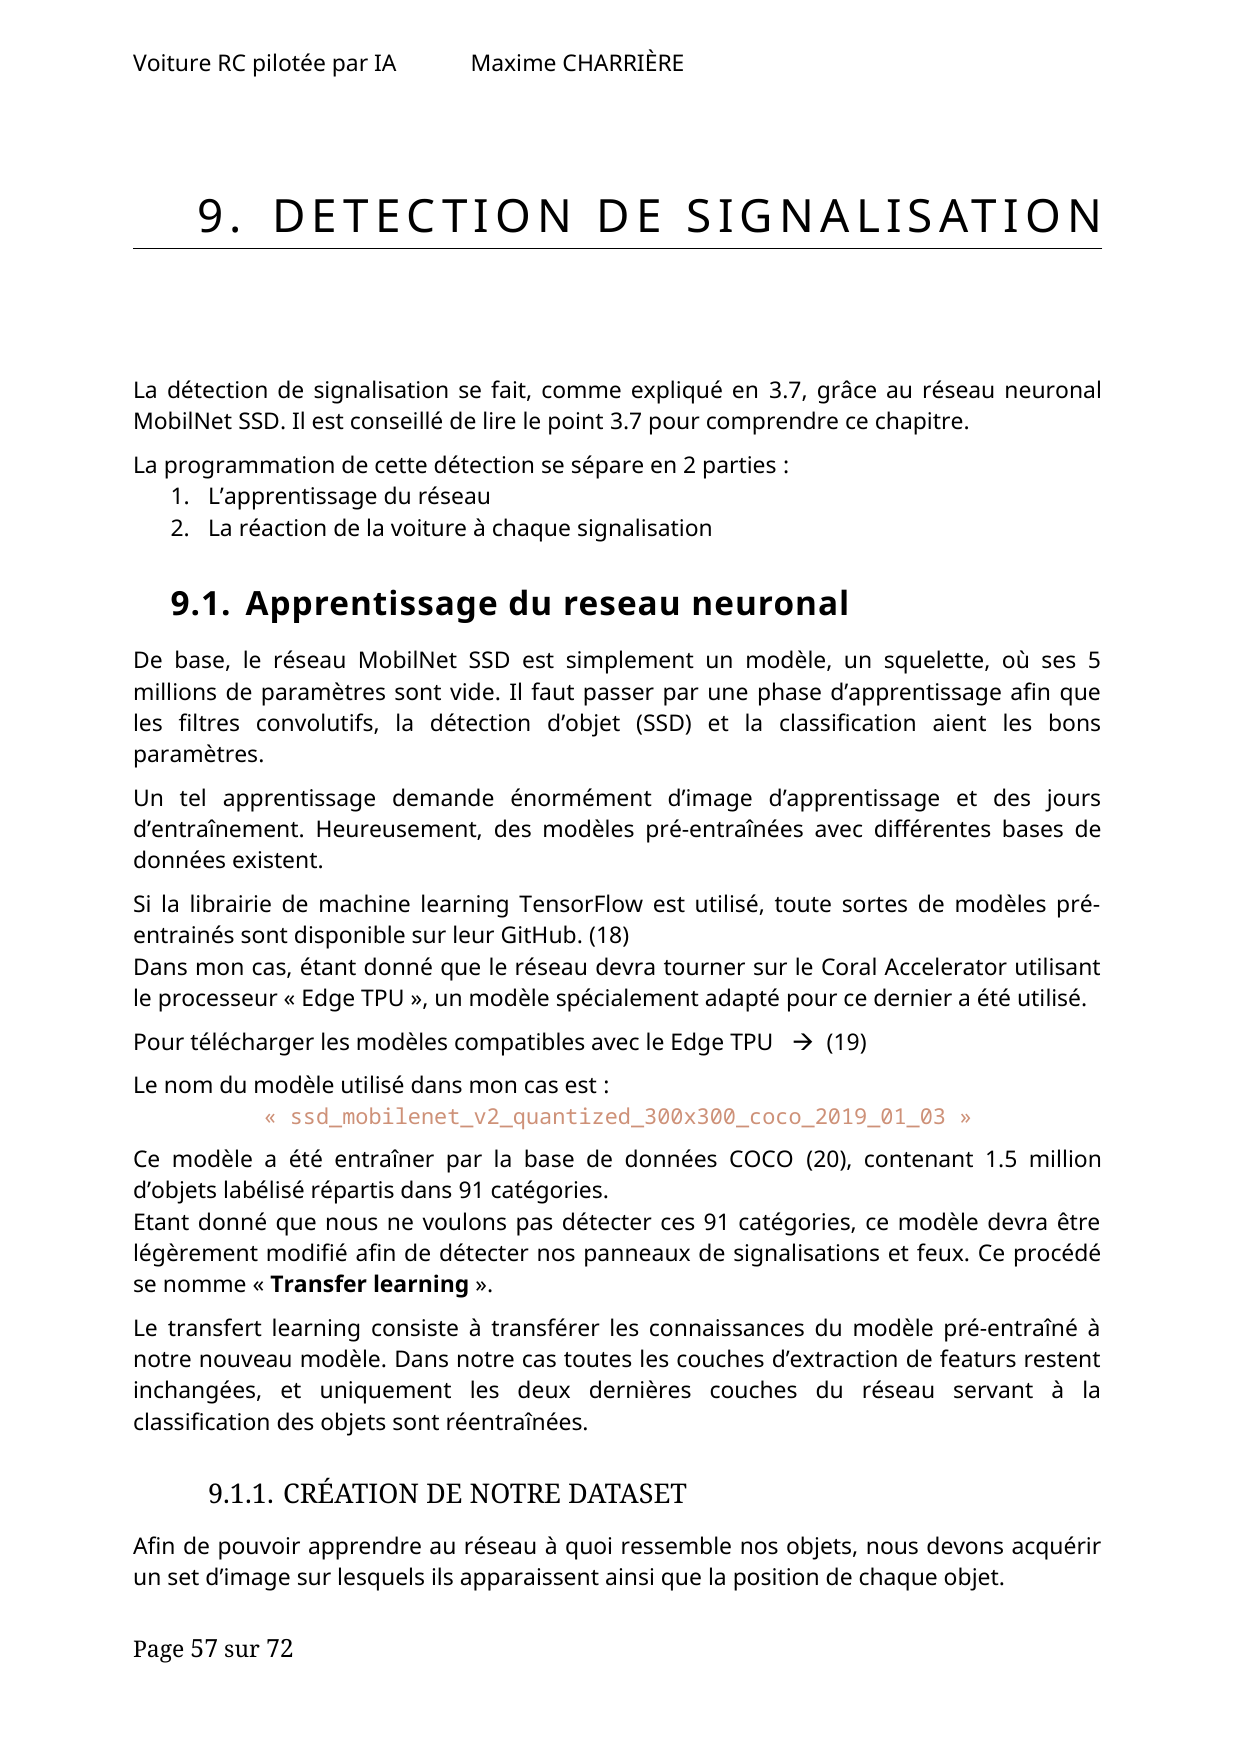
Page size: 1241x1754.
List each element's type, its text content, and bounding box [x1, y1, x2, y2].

text La détection de signalisation se fait, comme expliqué en 3.7, grâce au réseau neuronal MobilNet SSD. Il est conseillé de lire le point 3.7 pour comprendre ce chapitre. [133, 374, 1102, 436]
text Etant donné que nous ne voulons pas détecter ces 91 catégories, ce modèle devra être légèrement modifié afin de détecter nos panneaux de signalisations et feux. Ce procédé se nomme « Transfer learning ». [133, 1205, 1102, 1299]
text Si la librairie de machine learning TensorFlow est utilisé, toute sortes de modèles pré-entrainés sont disponible sur leur GitHub. [133, 888, 1102, 951]
text De base, le réseau MobilNet SSD est simplement un modèle, un squelette, où ses 5 millions de paramètres sont vide. Il faut passer par une phase d’apprentissage afin que les filtres convolutifs, la détection d’objet (SSD) et la classification aient les bons paramètres. [133, 644, 1102, 769]
text « ssd_mobilenet_v2_quantized_300x300_coco_2019_01_03 » [133, 1101, 1102, 1130]
text Pour télécharger les modèles compatibles avec le Edge TPU [133, 1026, 1102, 1057]
subtitle Création de notre dataset [208, 1474, 1102, 1511]
subtitle Detection de signalisation [133, 183, 1102, 248]
text Le nom du modèle utilisé dans mon cas est : [133, 1069, 1102, 1101]
text Le transfert learning consiste à transférer les connaissances du modèle pré-entraîné à notre nouveau modèle. Dans notre cas toutes les couches d’extraction de featurs restent inchangées, et uniquement les deux dernières couches du réseau servant à la classification des objets sont réentraînées. [133, 1312, 1102, 1437]
text Dans mon cas, étant donné que le réseau devra tourner sur le Coral Accelerator utilisant le processeur « Edge TPU », un modèle spécialement adapté pour ce dernier a été utilisé. [133, 951, 1102, 1013]
text Afin de pouvoir apprendre au réseau à quoi ressemble nos objets, nous devons acquérir un set d’image sur lesquels ils apparaissent ainsi que la position de chaque objet. [133, 1530, 1102, 1592]
text Un tel apprentissage demande énormément d’image d’apprentissage et des jours d’entraînement. Heureusement, des modèles pré-entraînées avec différentes bases de données existent. [133, 782, 1102, 876]
subtitle Apprentissage du reseau neuronal [170, 580, 1102, 626]
list La réaction de la voiture à chaque signalisation [170, 511, 1102, 543]
text Ce modèle a été entraîner par la base de données COCO , contenant 1.5 million d’objets labélisé répartis dans 91 catégories. [133, 1143, 1102, 1205]
text La programmation de cette détection se sépare en 2 parties : [133, 449, 1102, 480]
list L’apprentissage du réseau [170, 480, 1102, 511]
